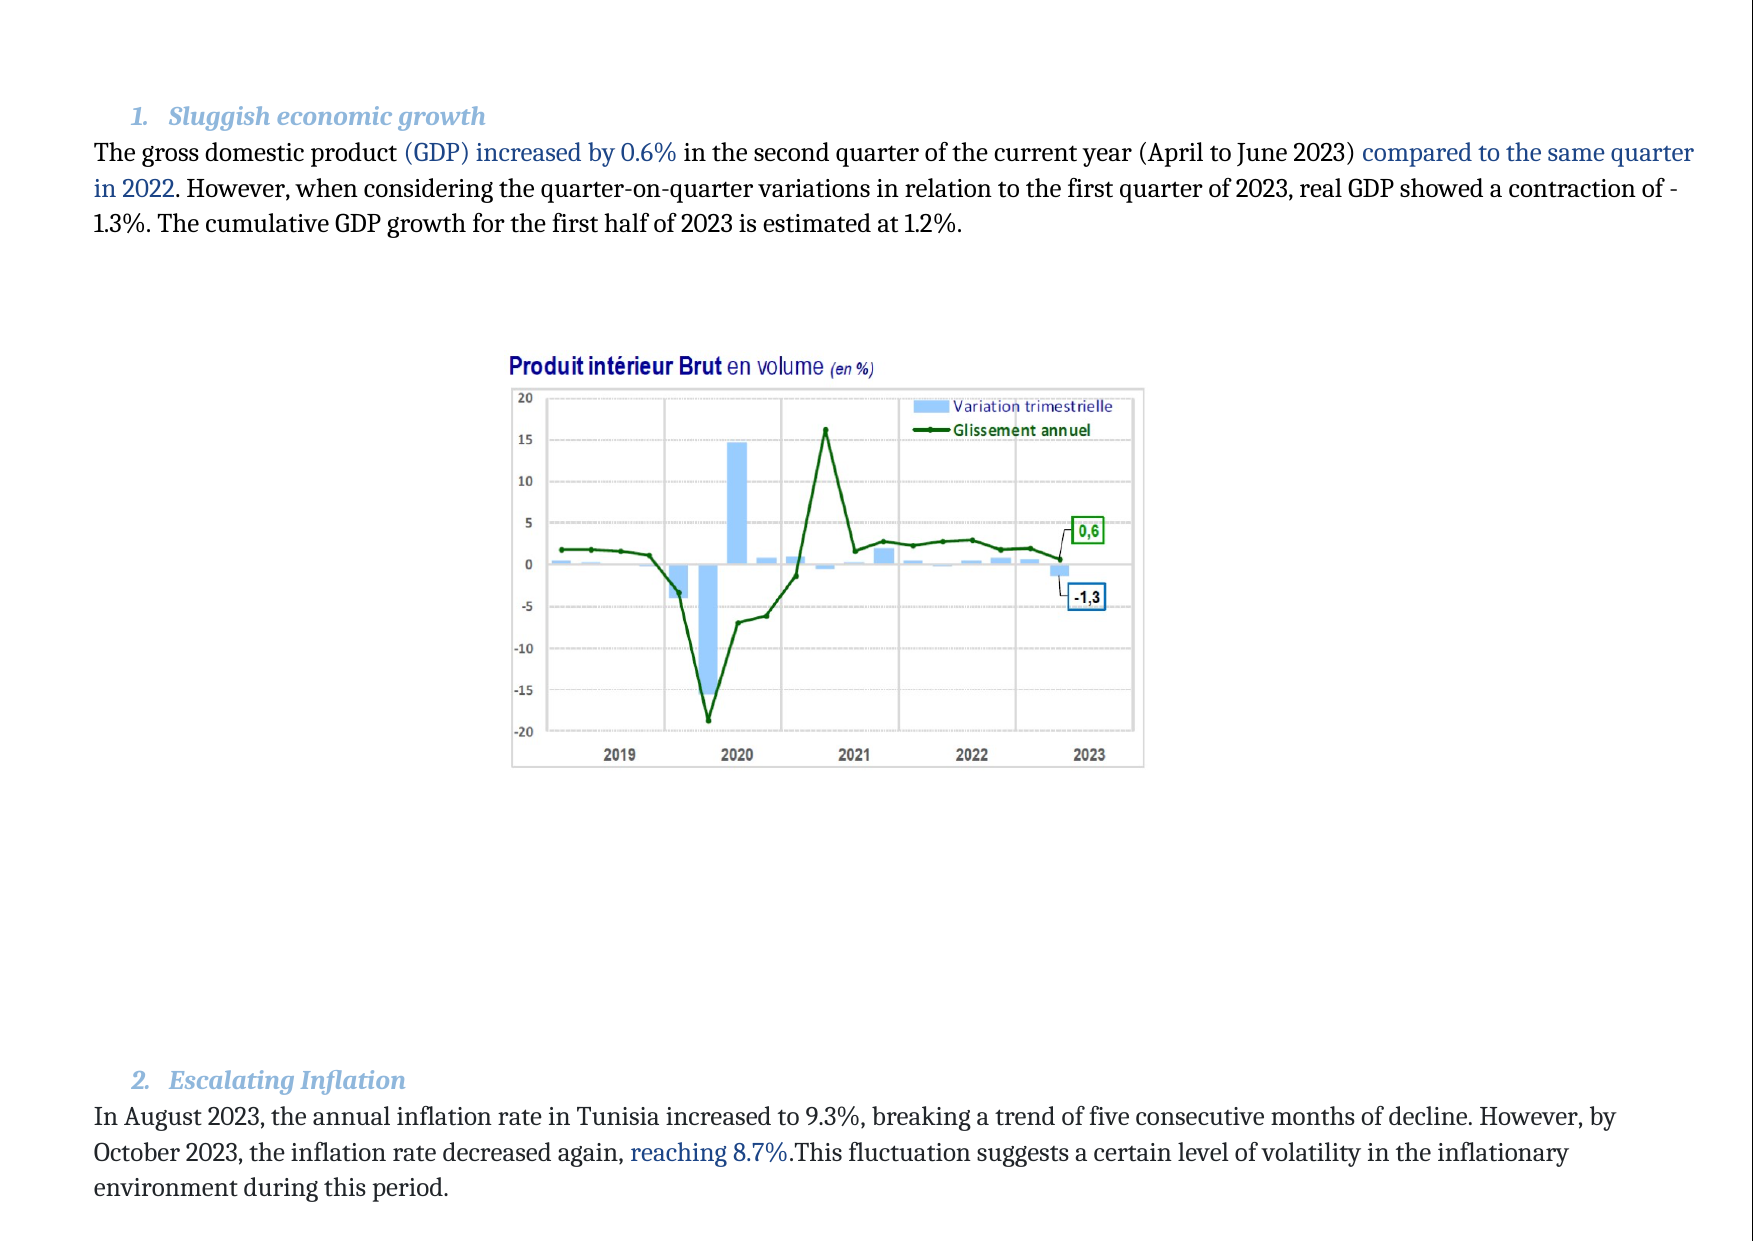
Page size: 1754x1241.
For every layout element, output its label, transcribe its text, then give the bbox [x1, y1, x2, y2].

text The gross domestic product (GDP) increased by 0.6% in the second quarter of the current year (April to June 2023) compared to the same quarter in 2022. However, when considering the quarter-on-quarter variations in relation to the first quarter of 2023, real GDP showed a contraction of -1.3%. The cumulative GDP growth for the first half of 2023 is estimated at 1.2%. [94, 137, 1704, 240]
list Sluggish economic growth [131, 101, 1704, 132]
list Escalating Inflation [131, 1065, 1704, 1096]
picture [503, 350, 1148, 774]
text In August 2023, the annual inflation rate in Tunisia increased to 9.3%, breaking a trend of five consecutive months of decline. However, by October 2023, the inflation rate decreased again, reaching 8.7%.This fluctuation suggests a certain level of volatility in the inflationary environment during this period. [94, 1101, 1704, 1203]
